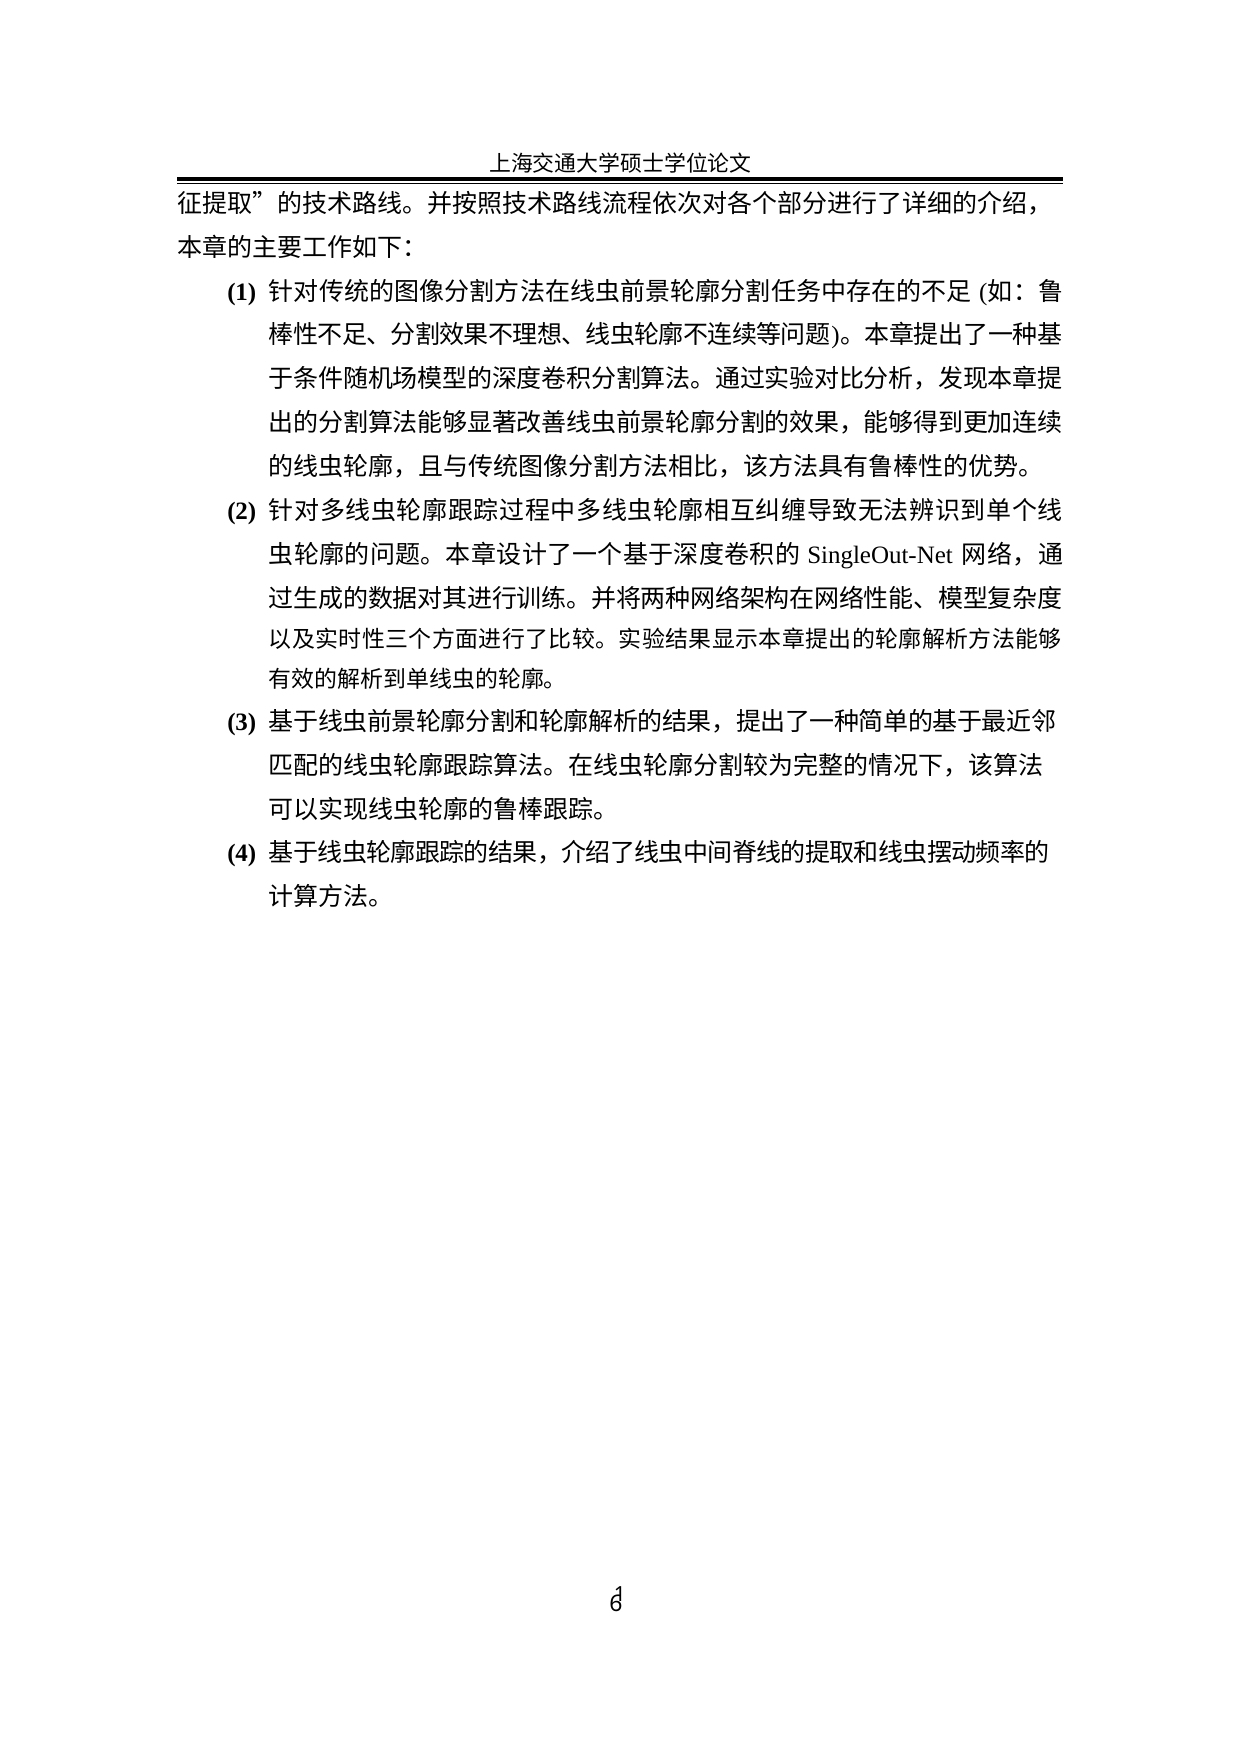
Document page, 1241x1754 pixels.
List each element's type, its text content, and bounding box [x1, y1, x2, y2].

list 基于线虫轮廓跟踪的结果，介绍了线虫中间脊线的提取和线虫摆动频率的计算方法。 [227, 833, 1063, 913]
list 针对多线虫轮廓跟踪过程中多线虫轮廓相互纠缠导致无法辨识到单个线虫轮廓的问题。本章设计了一个基于深度卷积的 SingleOut-Net 网络，通过生成的数据对其进行训练。并将两种网络架构在网络性能、模型复杂度以及实时性三个方面进行了比较。实验结果显示本章提出的轮廓解析方法能够有效的解析到单线虫的轮廓。 [227, 490, 1063, 694]
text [177, 183, 1079, 263]
list 针对传统的图像分割方法在线虫前景轮廓分割任务中存在的不足 (如：鲁棒性不足、分割效果不理想、线虫轮廓不连续等问题)。本章提出了一种基于条件随机场模型的深度卷积分割算法。通过实验对比分析，发现本章提出的分割算法能够显著改善线虫前景轮廓分割的效果，能够得到更加连续的线虫轮廓，且与传统图像分割方法相比，该方法具有鲁棒性的优势。 [227, 271, 1063, 483]
list 基于线虫前景轮廓分割和轮廓解析的结果，提出了一种简单的基于最近邻匹配的线虫轮廓跟踪算法。在线虫轮廓分割较为完整的情况下，该算法可以实现线虫轮廓的鲁棒跟踪。 [227, 701, 1063, 825]
